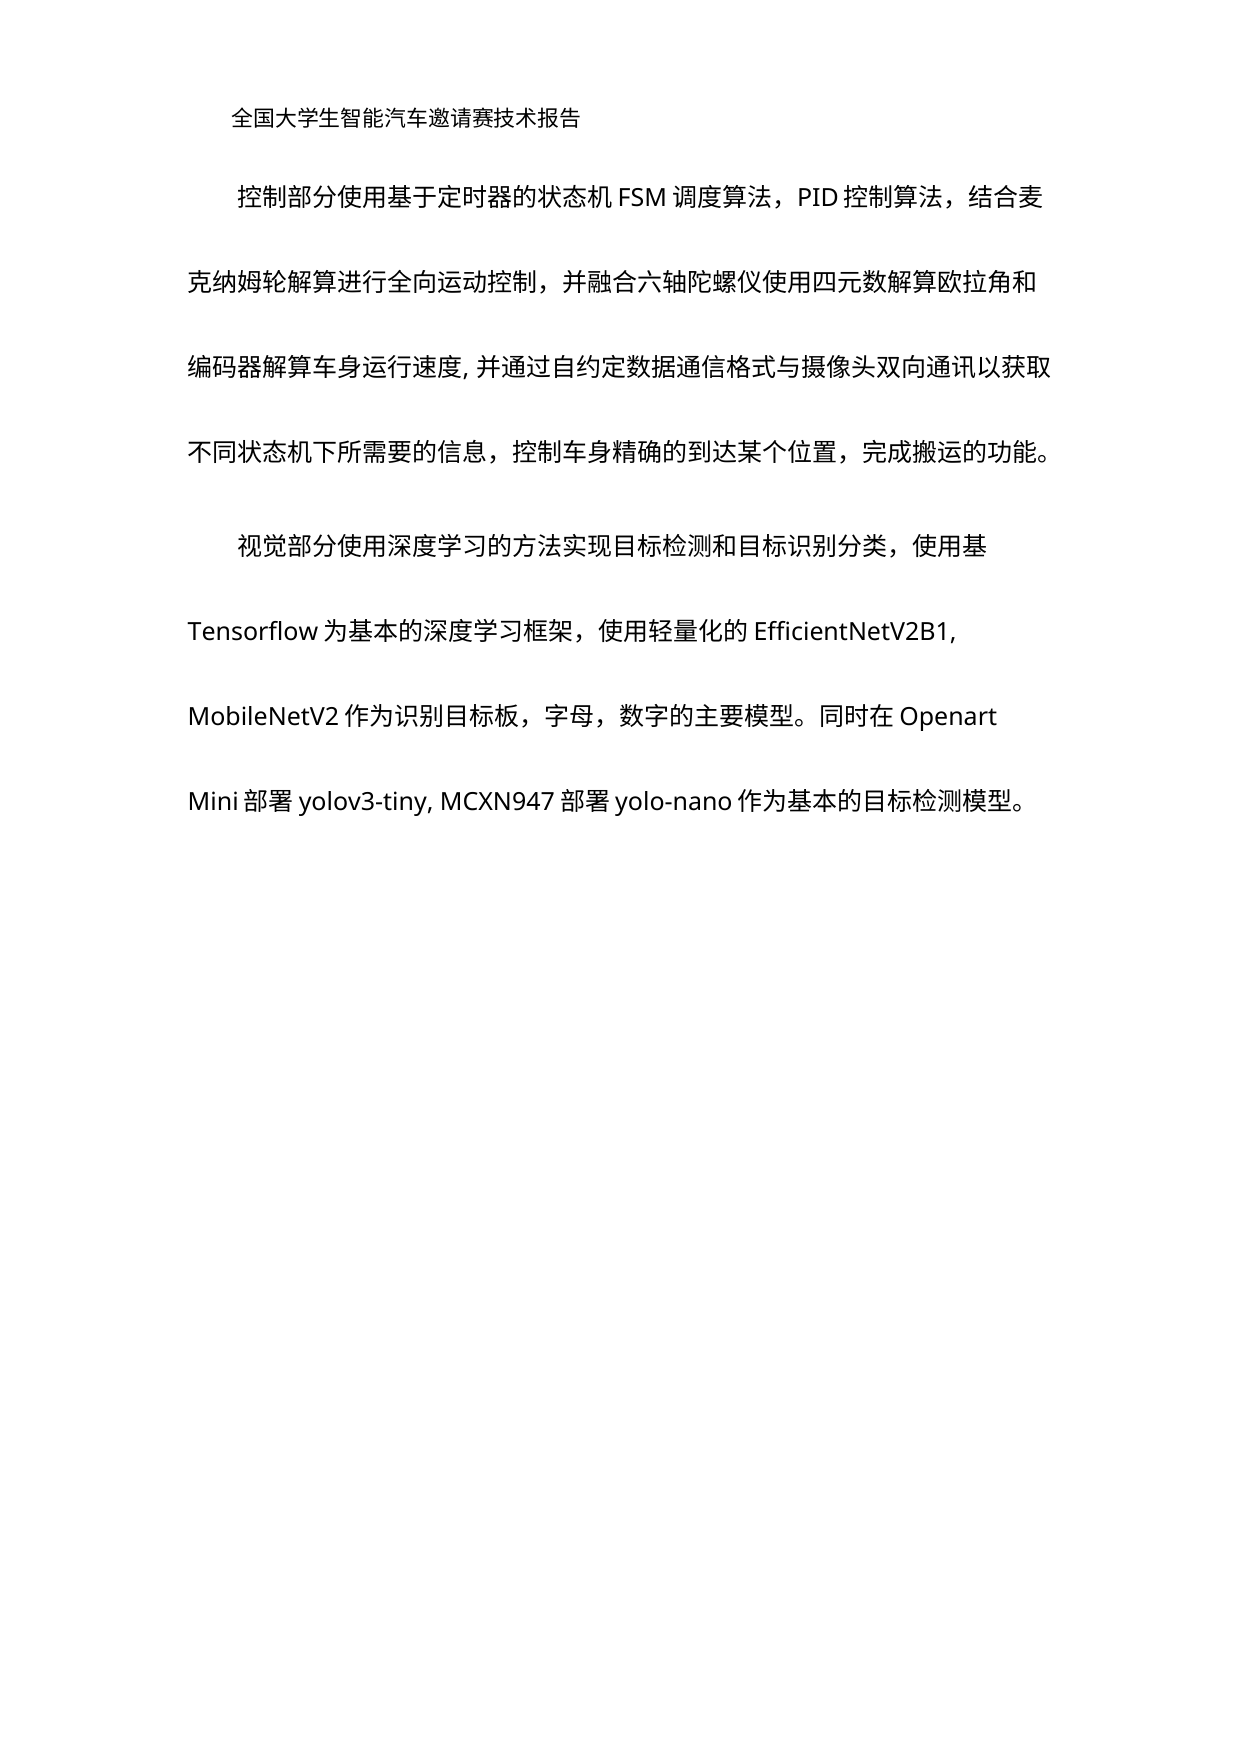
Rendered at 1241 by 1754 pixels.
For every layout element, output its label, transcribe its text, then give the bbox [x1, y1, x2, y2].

text 视觉部分使用深度学习的方法实现目标检测和目标识别分类，使用基Tensorflow为基本的深度学习框架，使用轻量化的EfficientNetV2B1, MobileNetV2作为识别目标板，字母，数字的主要模型。同时在Openart Mini部署yolov3-tiny, MCXN947部署yolo-nano作为基本的目标检测模型。 [187, 511, 1053, 833]
text 控制部分使用基于定时器的状态机FSM调度算法，PID控制算法，结合麦克纳姆轮解算进行全向运动控制，并融合六轴陀螺仪使用四元数解算欧拉角和编码器解算车身运行速度, 并通过自约定数据通信格式与摄像头双向通讯以获取不同状态机下所需要的信息，控制车身精确的到达某个位置，完成搬运的功能。 [187, 162, 1053, 484]
